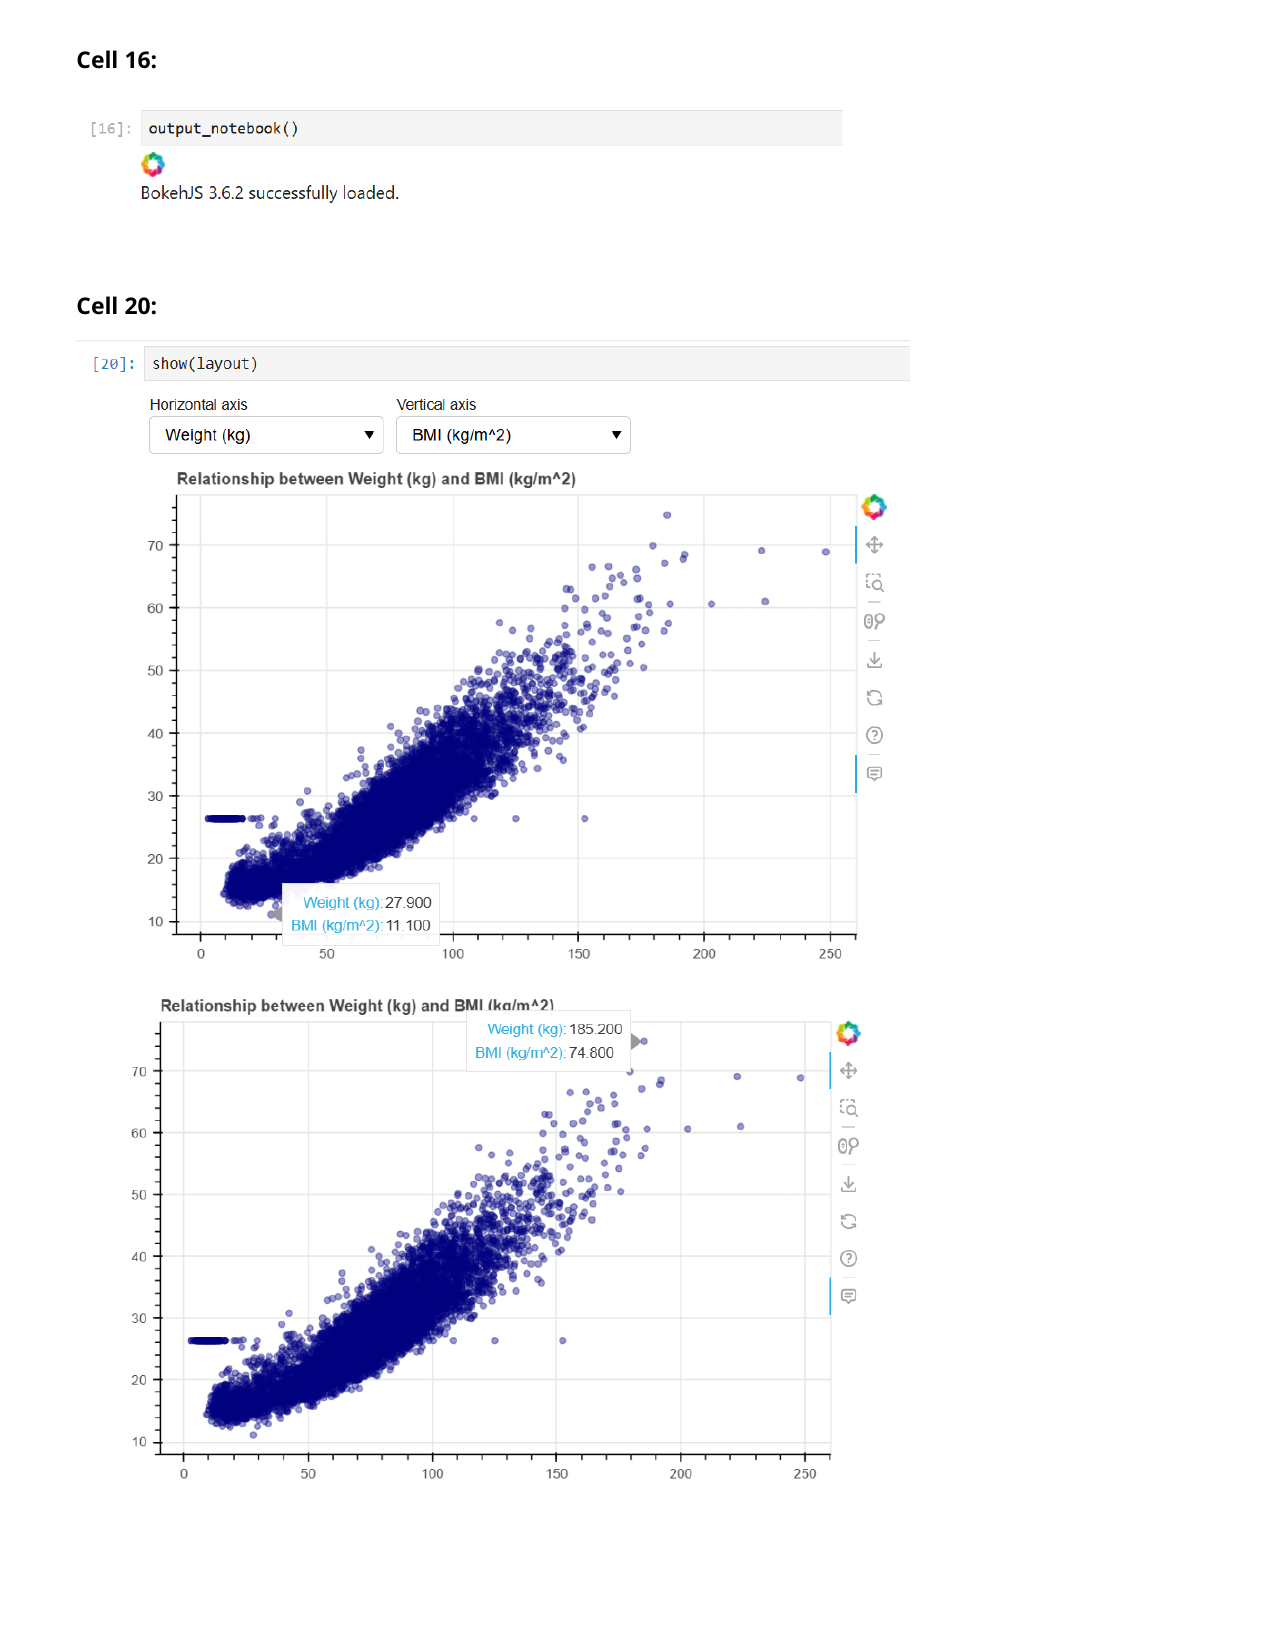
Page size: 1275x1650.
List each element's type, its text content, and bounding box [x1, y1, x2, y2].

picture [76, 340, 910, 971]
text Cell 20: [76, 289, 1125, 321]
picture [76, 94, 843, 220]
picture [76, 989, 881, 1488]
text Cell 16: [76, 44, 1125, 76]
